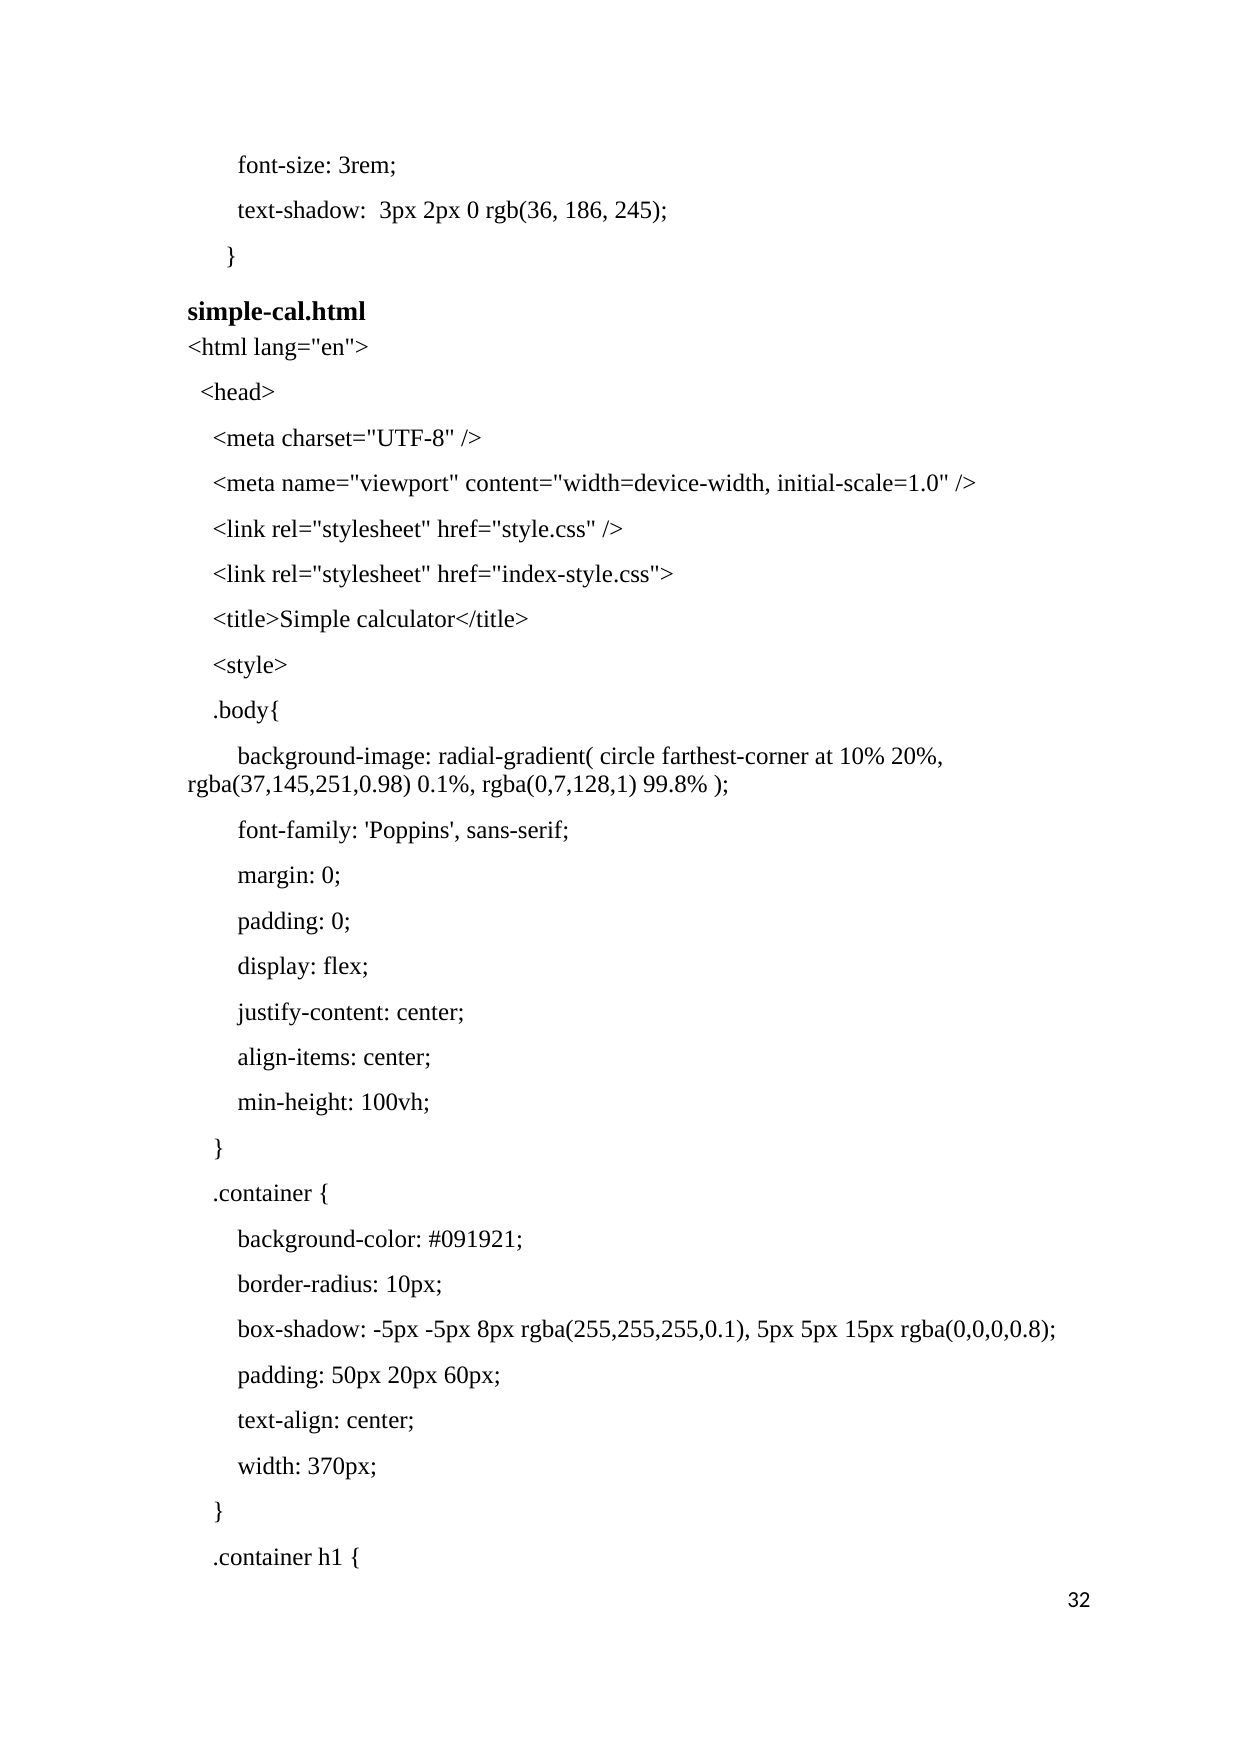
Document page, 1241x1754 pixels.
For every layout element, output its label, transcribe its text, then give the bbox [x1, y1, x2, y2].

text <style> [187, 650, 1090, 679]
text align-items: center; [187, 1042, 1090, 1071]
text <title>Simple calculator</title> [187, 604, 1090, 633]
text } [187, 1496, 1090, 1525]
text .body{ [187, 695, 1090, 724]
text <link rel="stylesheet" href="style.css" /> [187, 514, 1090, 542]
text border-radius: 10px; [187, 1269, 1090, 1298]
text <link rel="stylesheet" href="index-style.css"> [187, 559, 1090, 588]
subtitle simple-cal.html [187, 294, 1090, 326]
text background-color: #091921; [187, 1224, 1090, 1252]
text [187, 195, 1090, 224]
text text-align: center; [187, 1405, 1090, 1434]
text .container h1 { [187, 1542, 1090, 1570]
text } [187, 241, 1090, 269]
text min-height: 100vh; [187, 1087, 1090, 1116]
text .container { [187, 1178, 1090, 1207]
text font-family: 'Poppins', sans-serif; [187, 815, 1090, 844]
text <head> [187, 377, 1090, 406]
text <html lang="en"> [187, 332, 1090, 361]
text justify-content: center; [187, 997, 1090, 1025]
text padding: 50px 20px 60px; [187, 1360, 1090, 1389]
text <meta charset="UTF-8" /> [187, 423, 1090, 452]
text width: 370px; [187, 1451, 1090, 1479]
text font-size: 3rem; [187, 150, 1090, 179]
text margin: 0; [187, 860, 1090, 889]
text display: flex; [187, 951, 1090, 980]
text padding: 0; [187, 906, 1090, 934]
text } [187, 1133, 1090, 1162]
text background-image: radial-gradient( circle farthest-corner at 10% 20%, rgba(37,145,251,0.98) 0.1%, rgba(0,7,128,1) 99.8% ); [187, 741, 1090, 798]
text <meta name="viewport" content="width=device-width, initial-scale=1.0" /> [187, 468, 1090, 497]
text box-shadow: -5px -5px 8px rgba(255,255,255,0.1), 5px 5px 15px rgba(0,0,0,0.8); [187, 1314, 1090, 1343]
